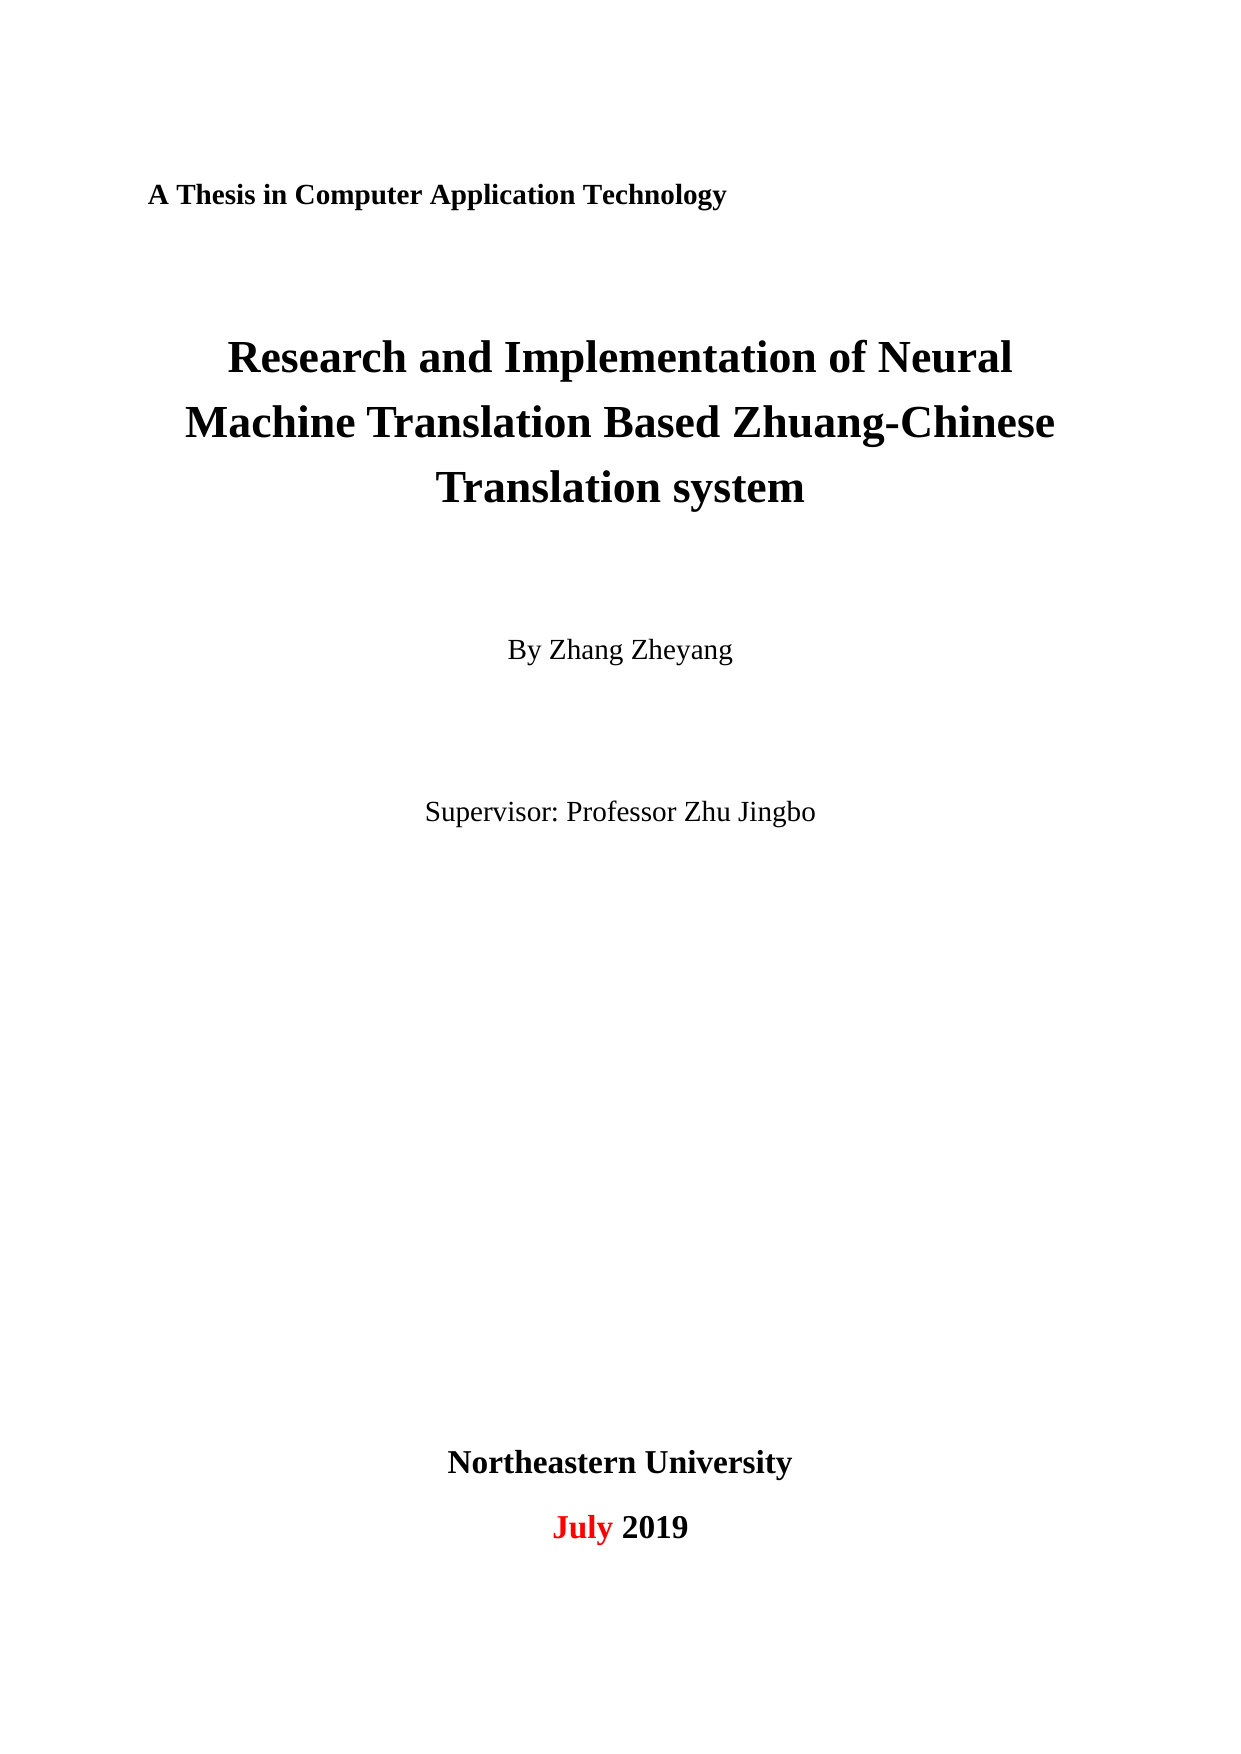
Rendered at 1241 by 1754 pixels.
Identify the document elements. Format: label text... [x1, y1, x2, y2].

subtitle A Thesis in Computer Application Technology [148, 161, 1092, 226]
text Northeastern University [148, 1429, 1092, 1494]
text July 2019 [148, 1494, 1092, 1559]
text Supervisor: Professor Zhu Jingbo [148, 779, 1092, 844]
text By Zhang Zheyang [148, 616, 1092, 681]
text Translation system [148, 454, 1092, 519]
text Research and Implementation of Neural Machine Translation Based Zhuang-Chinese [148, 324, 1092, 454]
